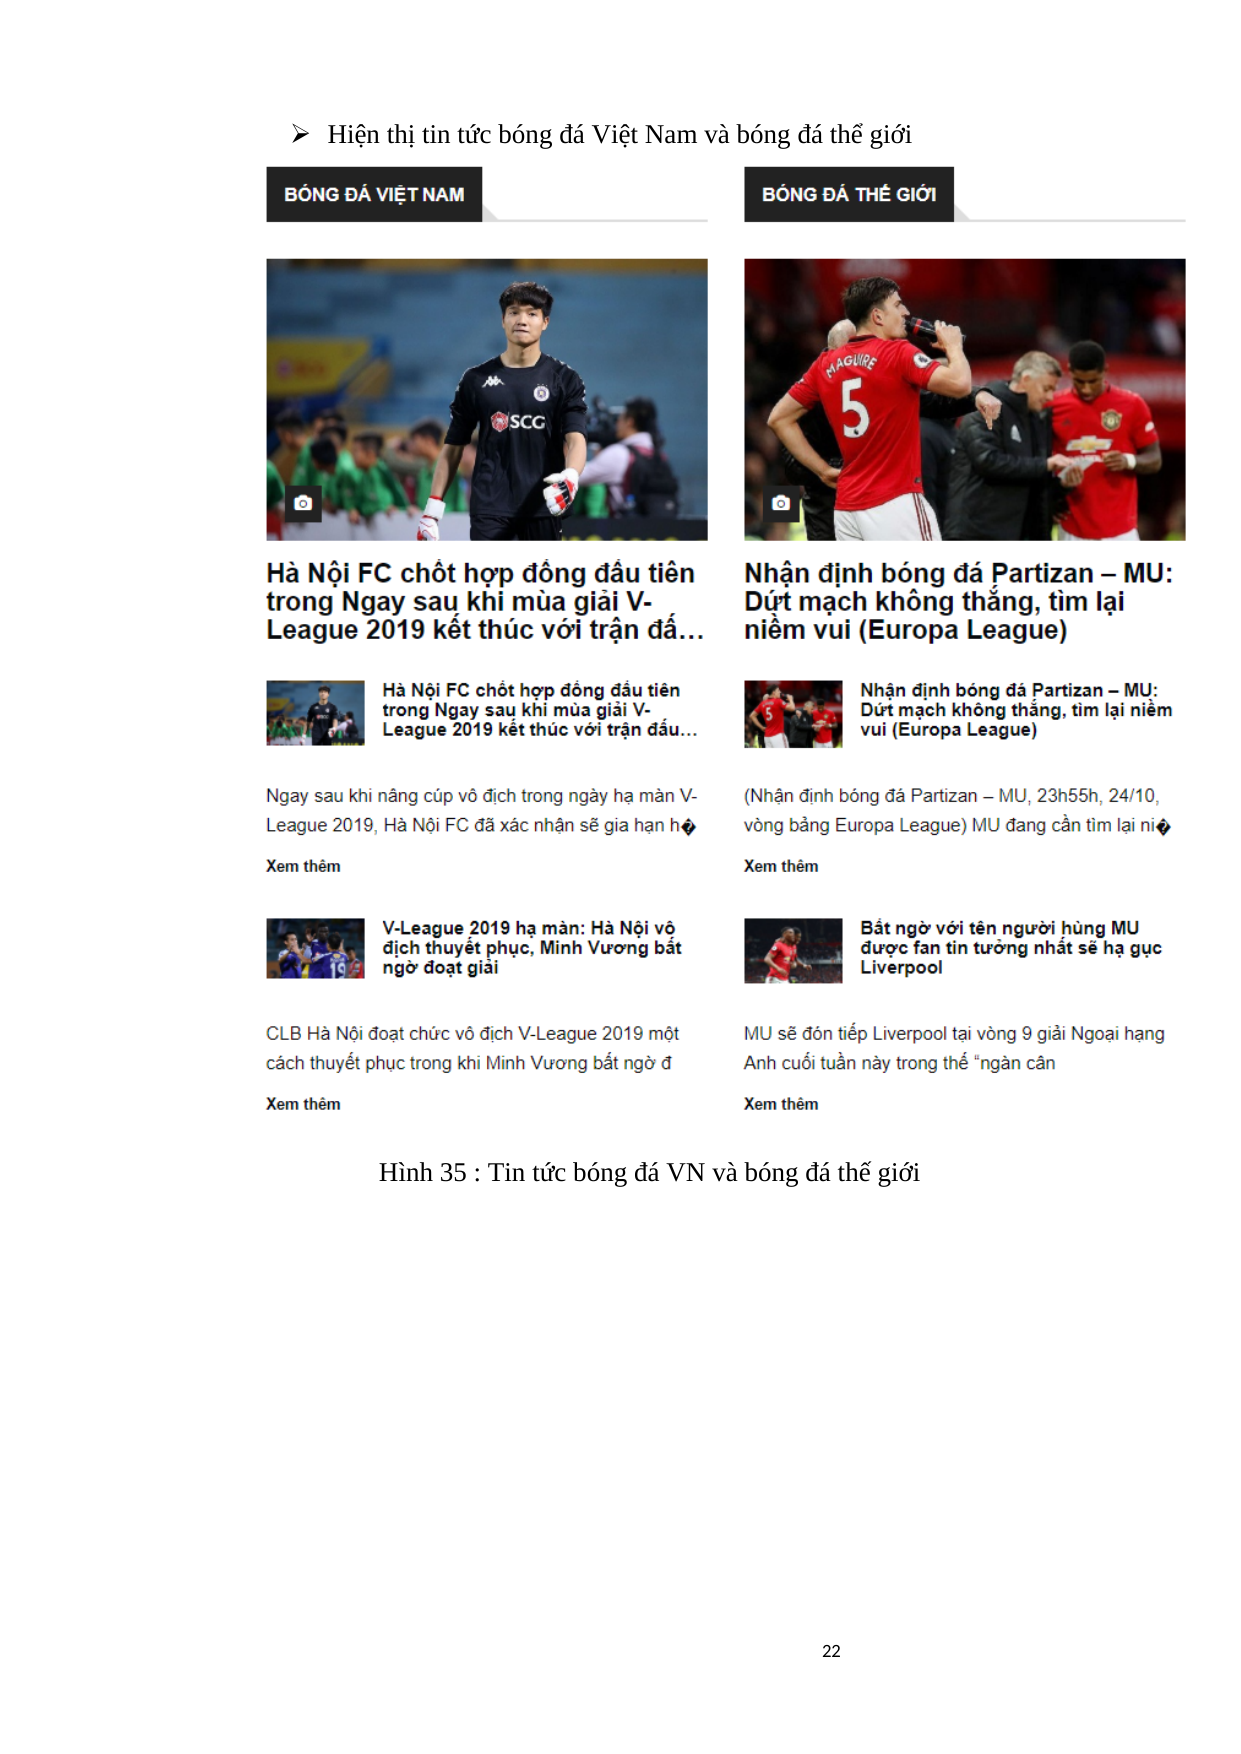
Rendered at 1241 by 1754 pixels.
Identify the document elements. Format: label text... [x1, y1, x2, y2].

text Hình 35 : Tin tức bóng đá VN và bóng đá thế giới [177, 1156, 1122, 1187]
picture [252, 151, 1198, 1138]
list Hiện thị tin tức bóng đá Việt Nam và bóng đá thể giới [290, 118, 1122, 149]
